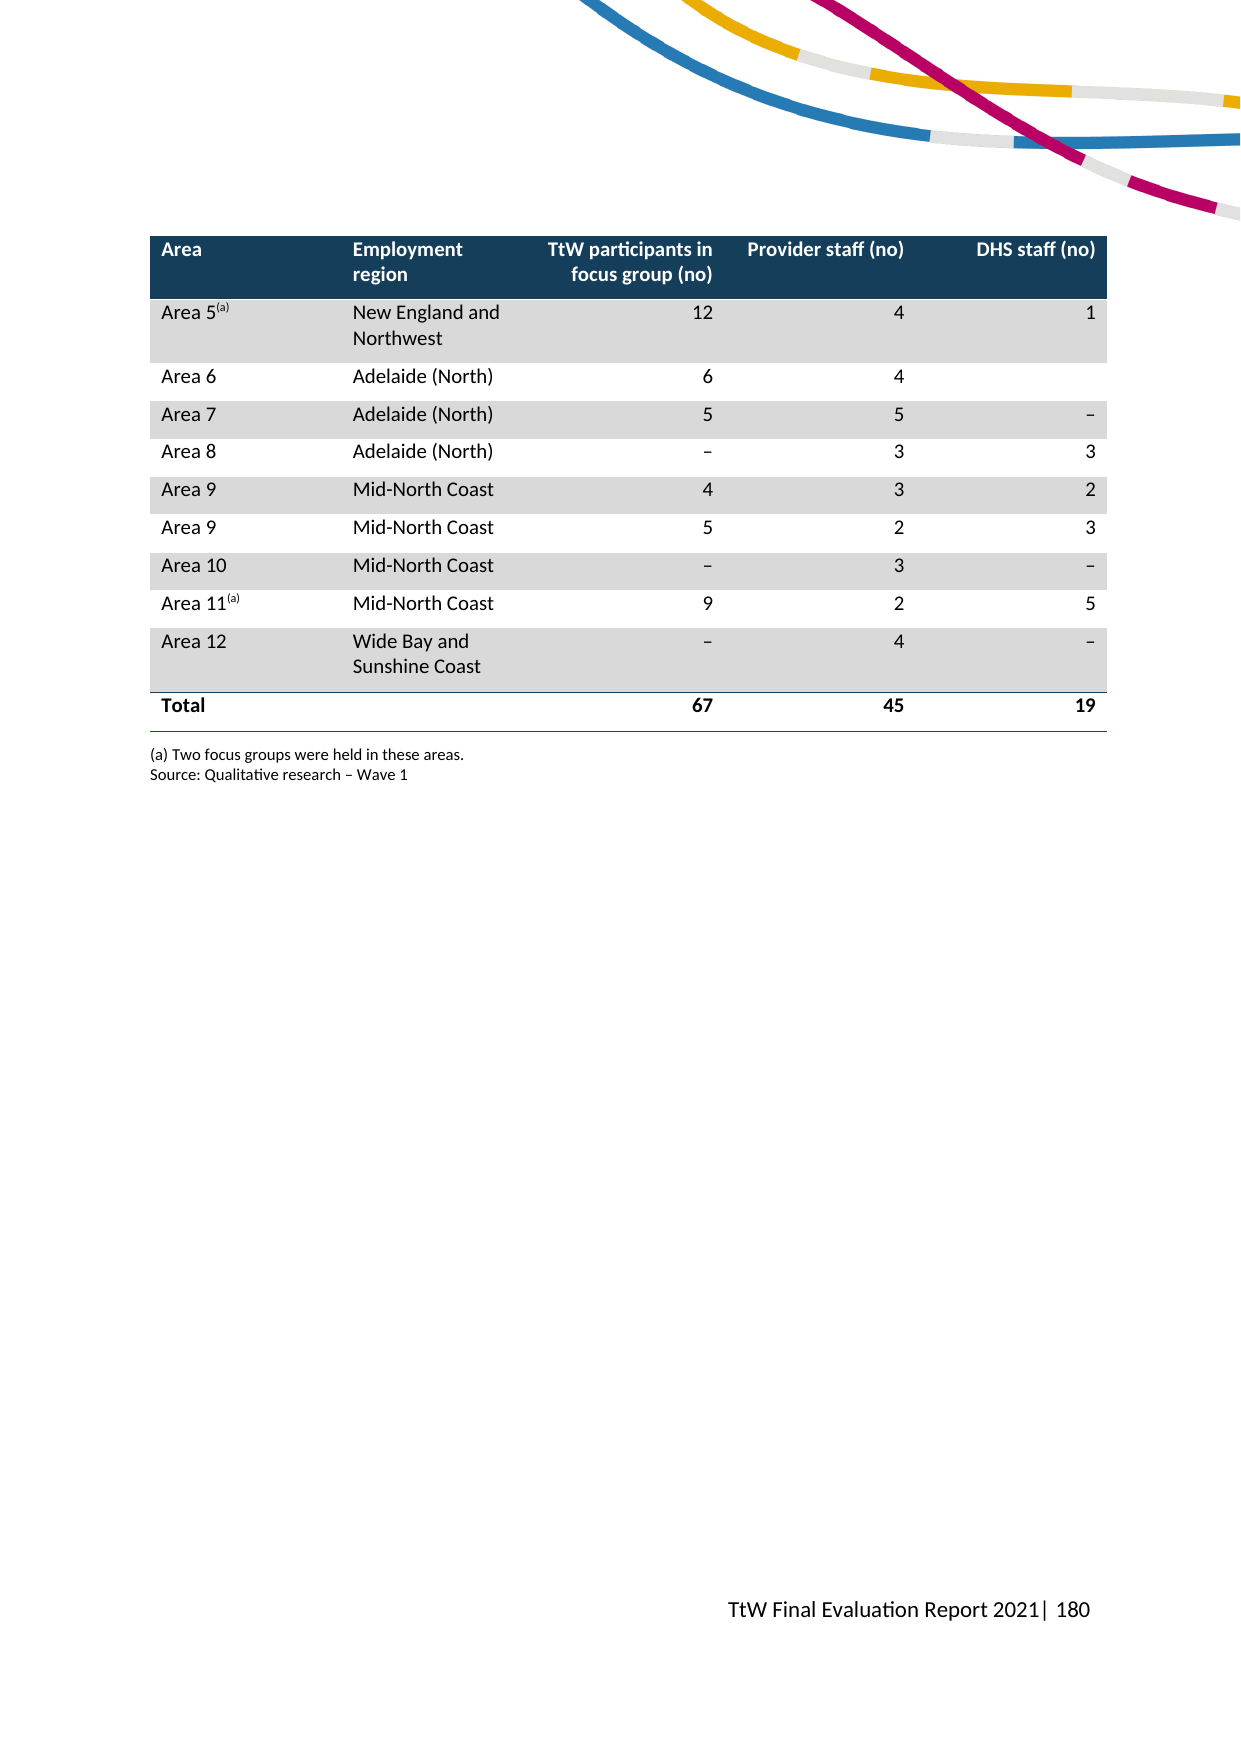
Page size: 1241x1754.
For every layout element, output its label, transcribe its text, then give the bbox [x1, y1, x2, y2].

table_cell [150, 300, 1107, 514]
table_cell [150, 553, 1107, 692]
text (a) Two focus groups were held in these areas. [150, 744, 1090, 764]
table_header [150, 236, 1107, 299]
text Source: Qualitative research – Wave 1 [150, 764, 1090, 785]
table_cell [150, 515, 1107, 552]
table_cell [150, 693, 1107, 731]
picture [0, 0, 1241, 229]
